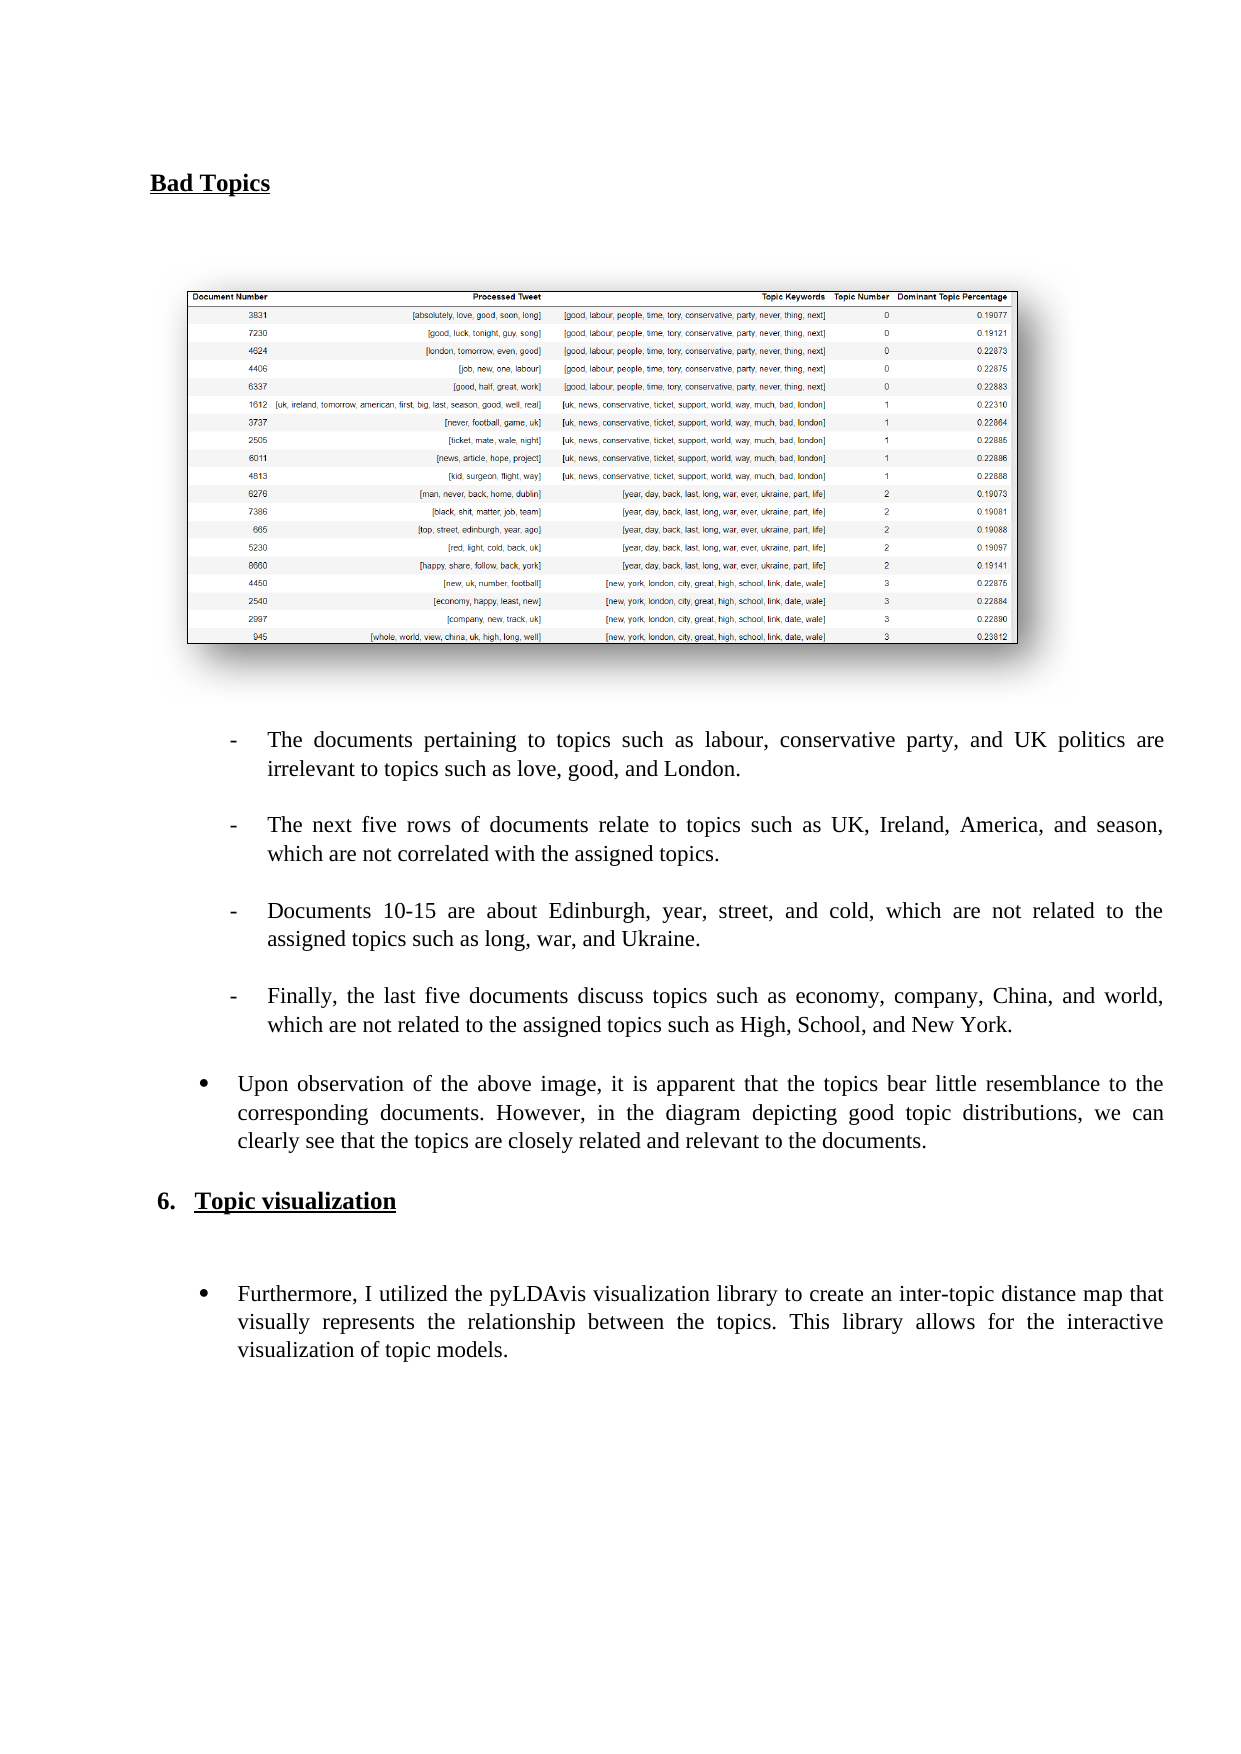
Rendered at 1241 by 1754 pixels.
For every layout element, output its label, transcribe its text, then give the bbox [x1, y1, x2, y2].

list Upon observation of the above image, it is apparent that the topics bear little resemblance to the corresponding documents. However, in the diagram depicting good topic distributions, we can clearly see that the topics are closely related and relevant to the documents. [200, 1070, 1165, 1153]
list Documents 10-15 are about Edinburgh, year, street, and cold, which are not related to the assigned topics such as long, war, and Ukraine. [229, 897, 1165, 952]
list The next five rows of documents relate to topics such as UK, Ireland, America, and season, which are not correlated with the assigned topics. [229, 812, 1165, 866]
list Finally, the last five documents discuss topics such as economy, company, China, and world, which are not related to the assigned topics such as High, School, and New York. [229, 982, 1165, 1037]
picture [188, 292, 1017, 643]
list Topic visualization [157, 1186, 1165, 1215]
list Furthermore, I utilized the pyLDAvis visualization library to create an inter-topic distance map that visually represents the relationship between the topics. This library allows for the interactive visualization of topic models. [200, 1279, 1165, 1363]
list Bad Topics [150, 168, 1165, 197]
list The documents pertaining to topics such as labour, conservative party, and UK politics are irrelevant to topics such as love, good, and London. [229, 726, 1165, 781]
